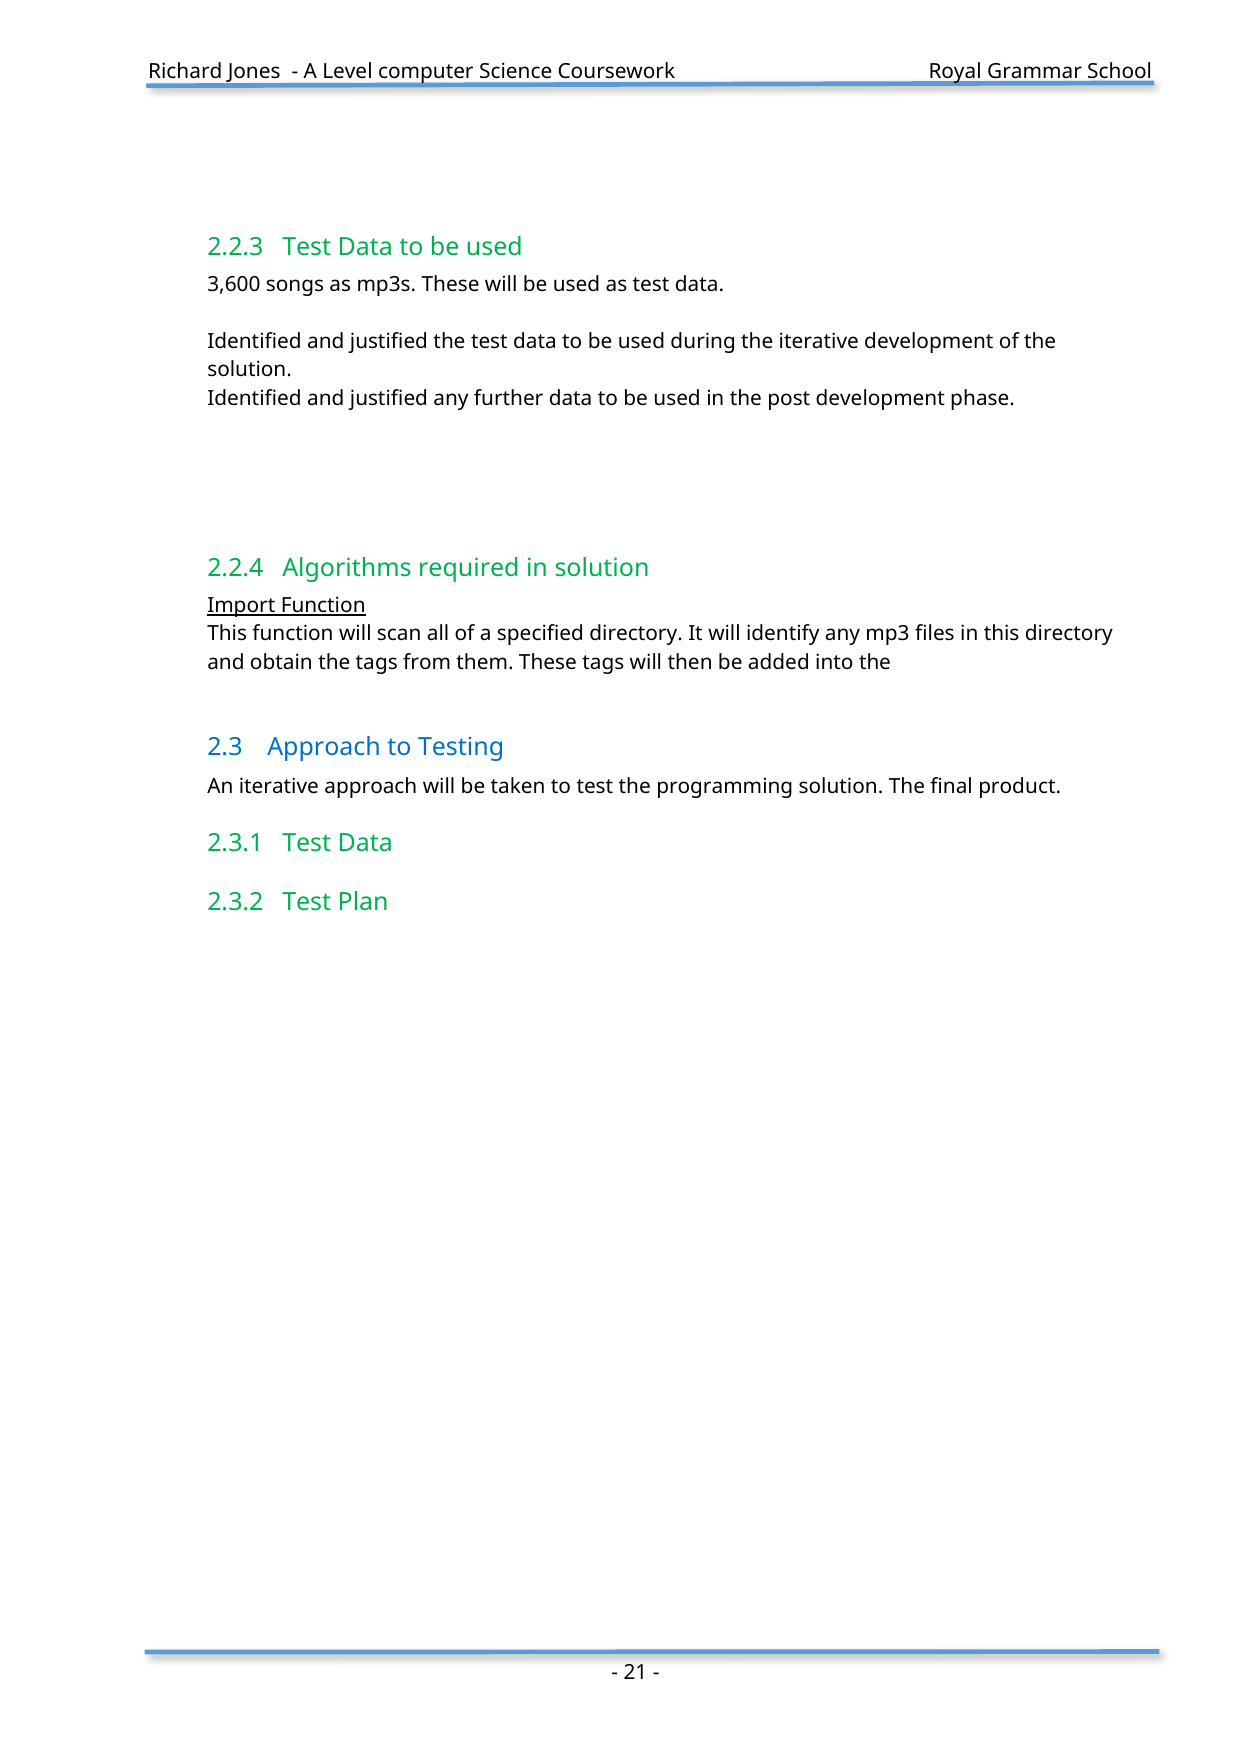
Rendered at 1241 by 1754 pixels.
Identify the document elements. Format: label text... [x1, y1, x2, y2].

text Import Function [207, 590, 1122, 618]
text Identified and justified the test data to be used during the iterative development of the solution. [207, 326, 1122, 383]
subtitle Approach to Testing [207, 729, 1122, 763]
text This function will scan all of a specified directory. It will identify any mp3 files in this directory and obtain the tags from them. These tags will then be added into the [207, 618, 1122, 675]
subtitle Test Data [207, 825, 1122, 859]
subtitle Test Plan [207, 884, 1122, 918]
text 3,600 songs as mp3s. These will be used as test data. [207, 269, 1122, 297]
text An iterative approach will be taken to test the programming solution. The final product. [207, 771, 1122, 800]
subtitle Algorithms required in solution [207, 550, 1122, 584]
subtitle Test Data to be used [207, 228, 1122, 263]
text Identified and justified any further data to be used in the post development phase. [207, 383, 1122, 411]
